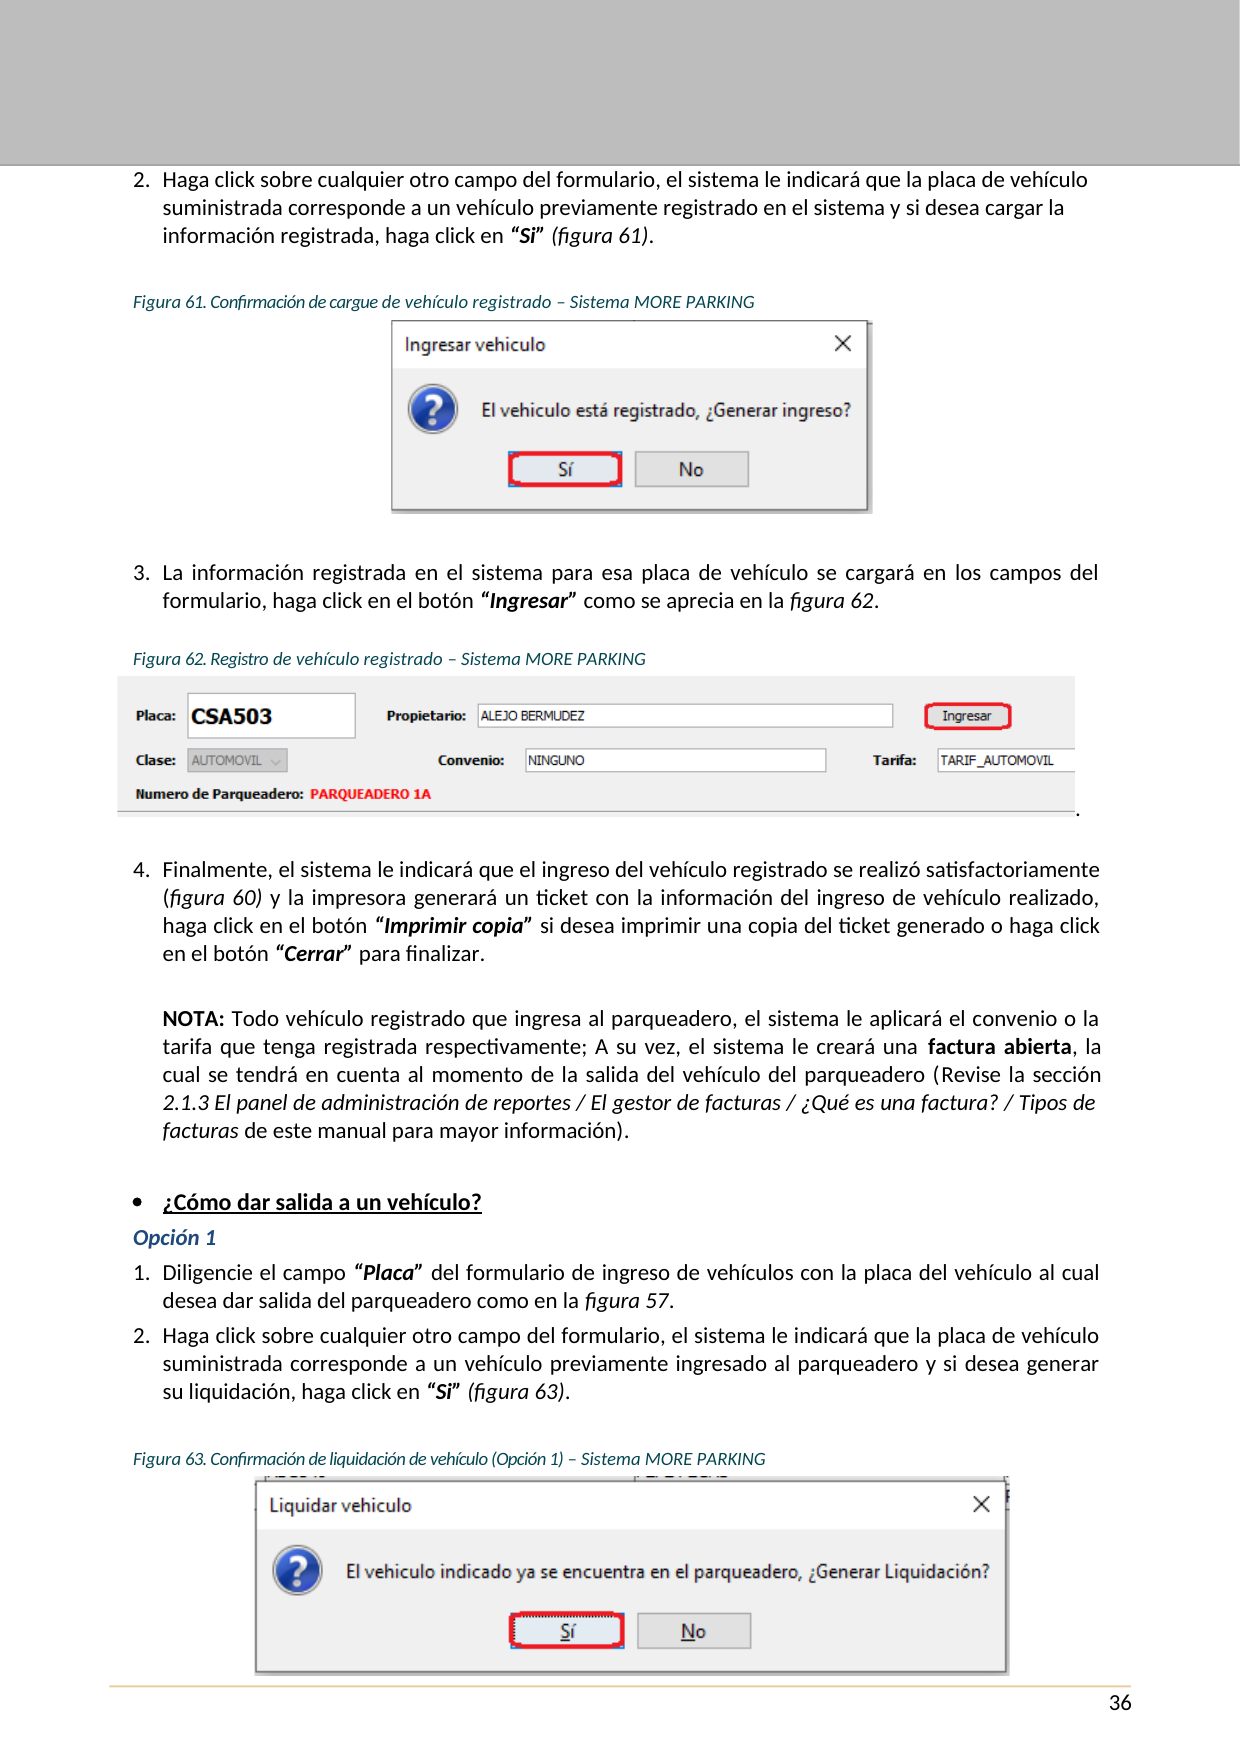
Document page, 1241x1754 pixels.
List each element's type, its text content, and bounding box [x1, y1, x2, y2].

list Haga click sobre cualquier otro campo del formulario, el sistema le indicará que la placa de vehículo suministrada corresponde a un vehículo previamente registrado en el sistema y si desea cargar la información registrada, haga click en “Si” (figura 61). [133, 165, 1101, 249]
list Finalmente, el sistema le indicará que el ingreso del vehículo registrado se realizó satisfactoriamente (figura 60) y la impresora generará un ticket con la información del ingreso de vehículo realizado, haga click en el botón “Imprimir copia” si desea imprimir una copia del ticket generado o haga click en el botón “Cerrar” para finalizar. [133, 855, 1101, 967]
list Haga click sobre cualquier otro campo del formulario, el sistema le indicará que la placa de vehículo suministrada corresponde a un vehículo previamente ingresado al parqueadero y si desea generar su liquidación, haga click en “Si” (figura 63). [133, 1321, 1101, 1405]
text Figura 62. Registro de vehículo registrado – Sistema MORE PARKING [133, 647, 1181, 670]
text Figura 61. Confirmación de cargue de vehículo registrado – Sistema MORE PARKING [133, 291, 1181, 313]
picture [391, 320, 873, 514]
list Opción 1 [133, 1223, 1101, 1251]
list ¿Cómo dar salida a un vehículo? [133, 1187, 1101, 1216]
list La información registrada en el sistema para esa placa de vehículo se cargará en los campos del formulario, haga click en el botón “Ingresar” como se aprecia en la figura 62. [133, 558, 1101, 614]
text NOTA: Todo vehículo registrado que ingresa al parqueadero, el sistema le aplicará el convenio o la tarifa que tenga registrada respectivamente; A su vez, el sistema le creará una factura abierta, la cual se tendrá en cuenta al momento de la salida del vehículo del parqueadero (Revise la sección 2.1.3 El panel de administración de reportes / El gestor de facturas / ¿Qué es una factura? / Tipos de facturas de este manual para mayor información). [162, 1004, 1101, 1144]
list Diligencie el campo “Placa” del formulario de ingreso de vehículos con la placa del vehículo al cual desea dar salida del parqueadero como en la figura 57. [133, 1258, 1101, 1314]
text Figura 63. Confirmación de liquidación de vehículo (Opción 1) – Sistema MORE PARKING [133, 1447, 1181, 1470]
picture [254, 1476, 1010, 1676]
picture [117, 676, 1075, 817]
